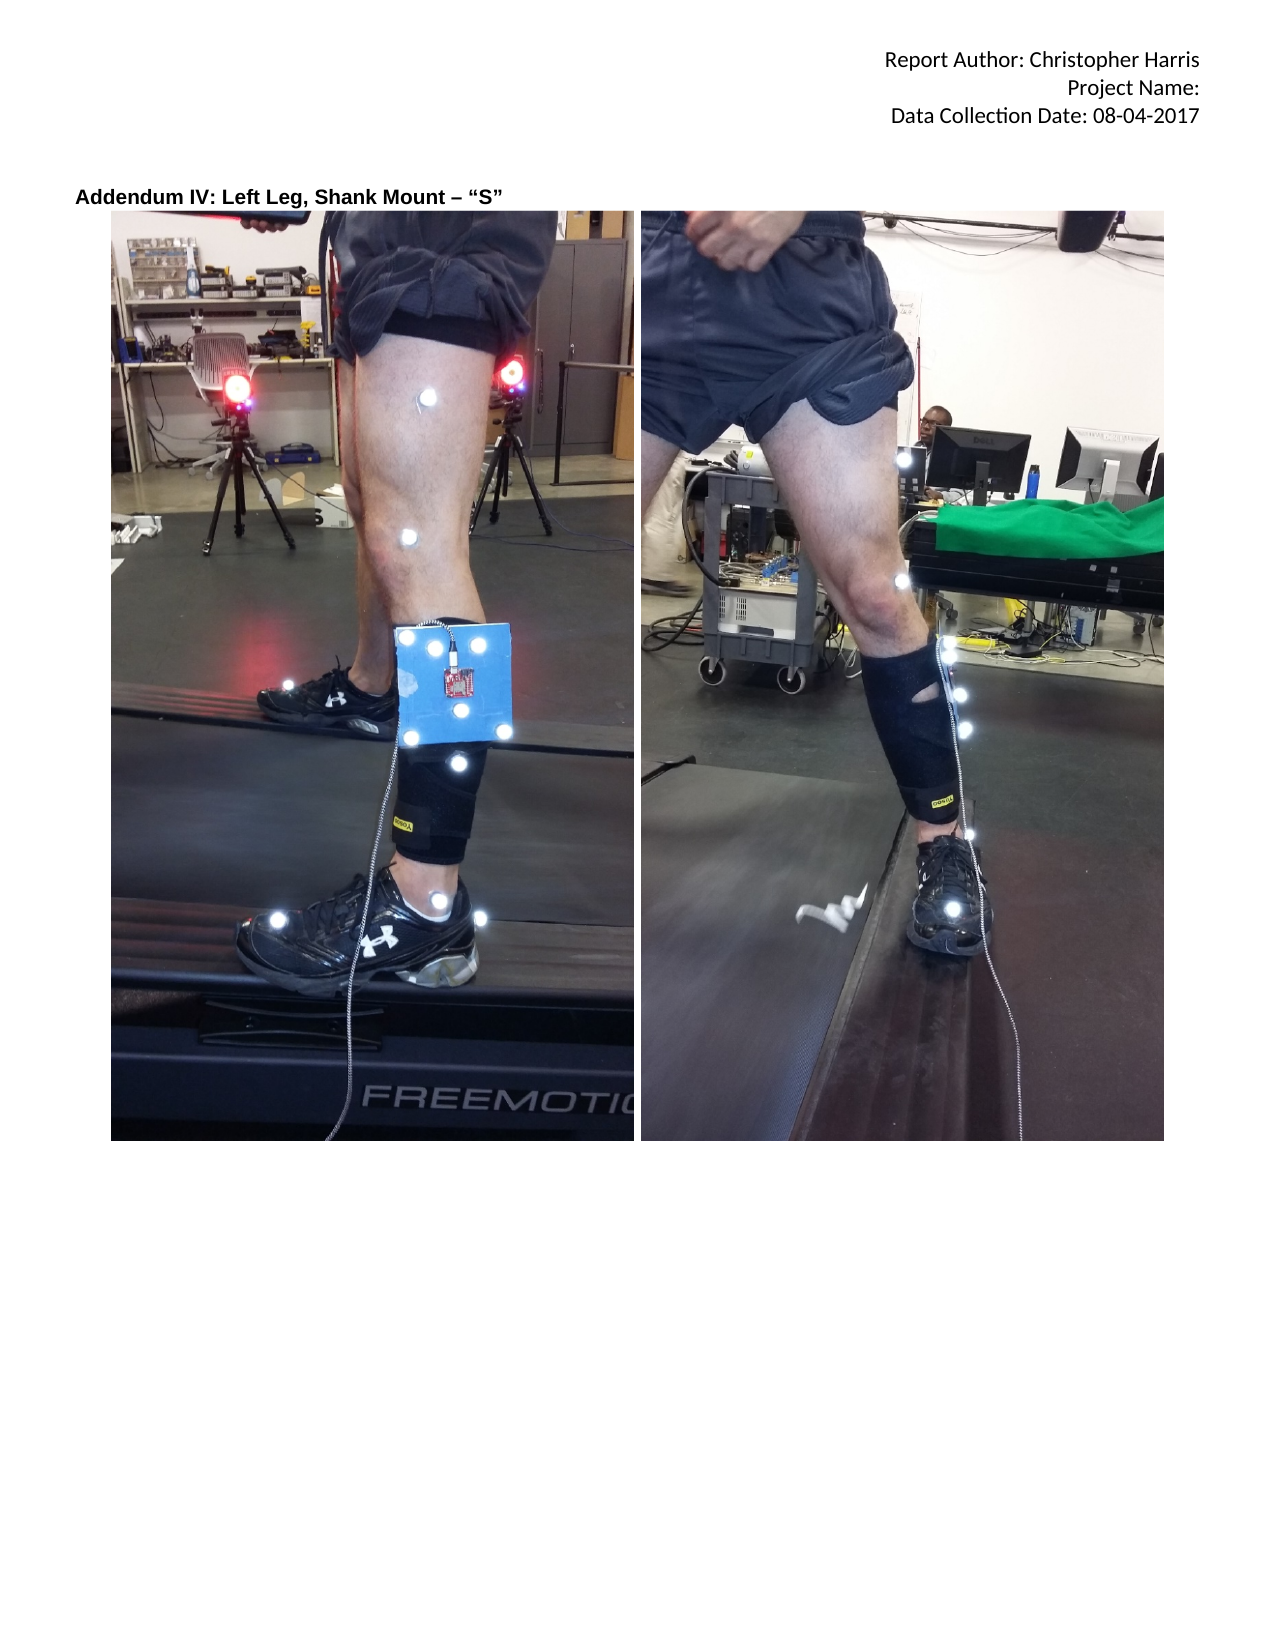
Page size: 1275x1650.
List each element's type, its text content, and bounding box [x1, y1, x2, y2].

picture [641, 212, 1164, 1140]
picture [111, 212, 634, 1140]
list Addendum IV: Left Leg, Shank Mount – “S” [75, 185, 1200, 209]
